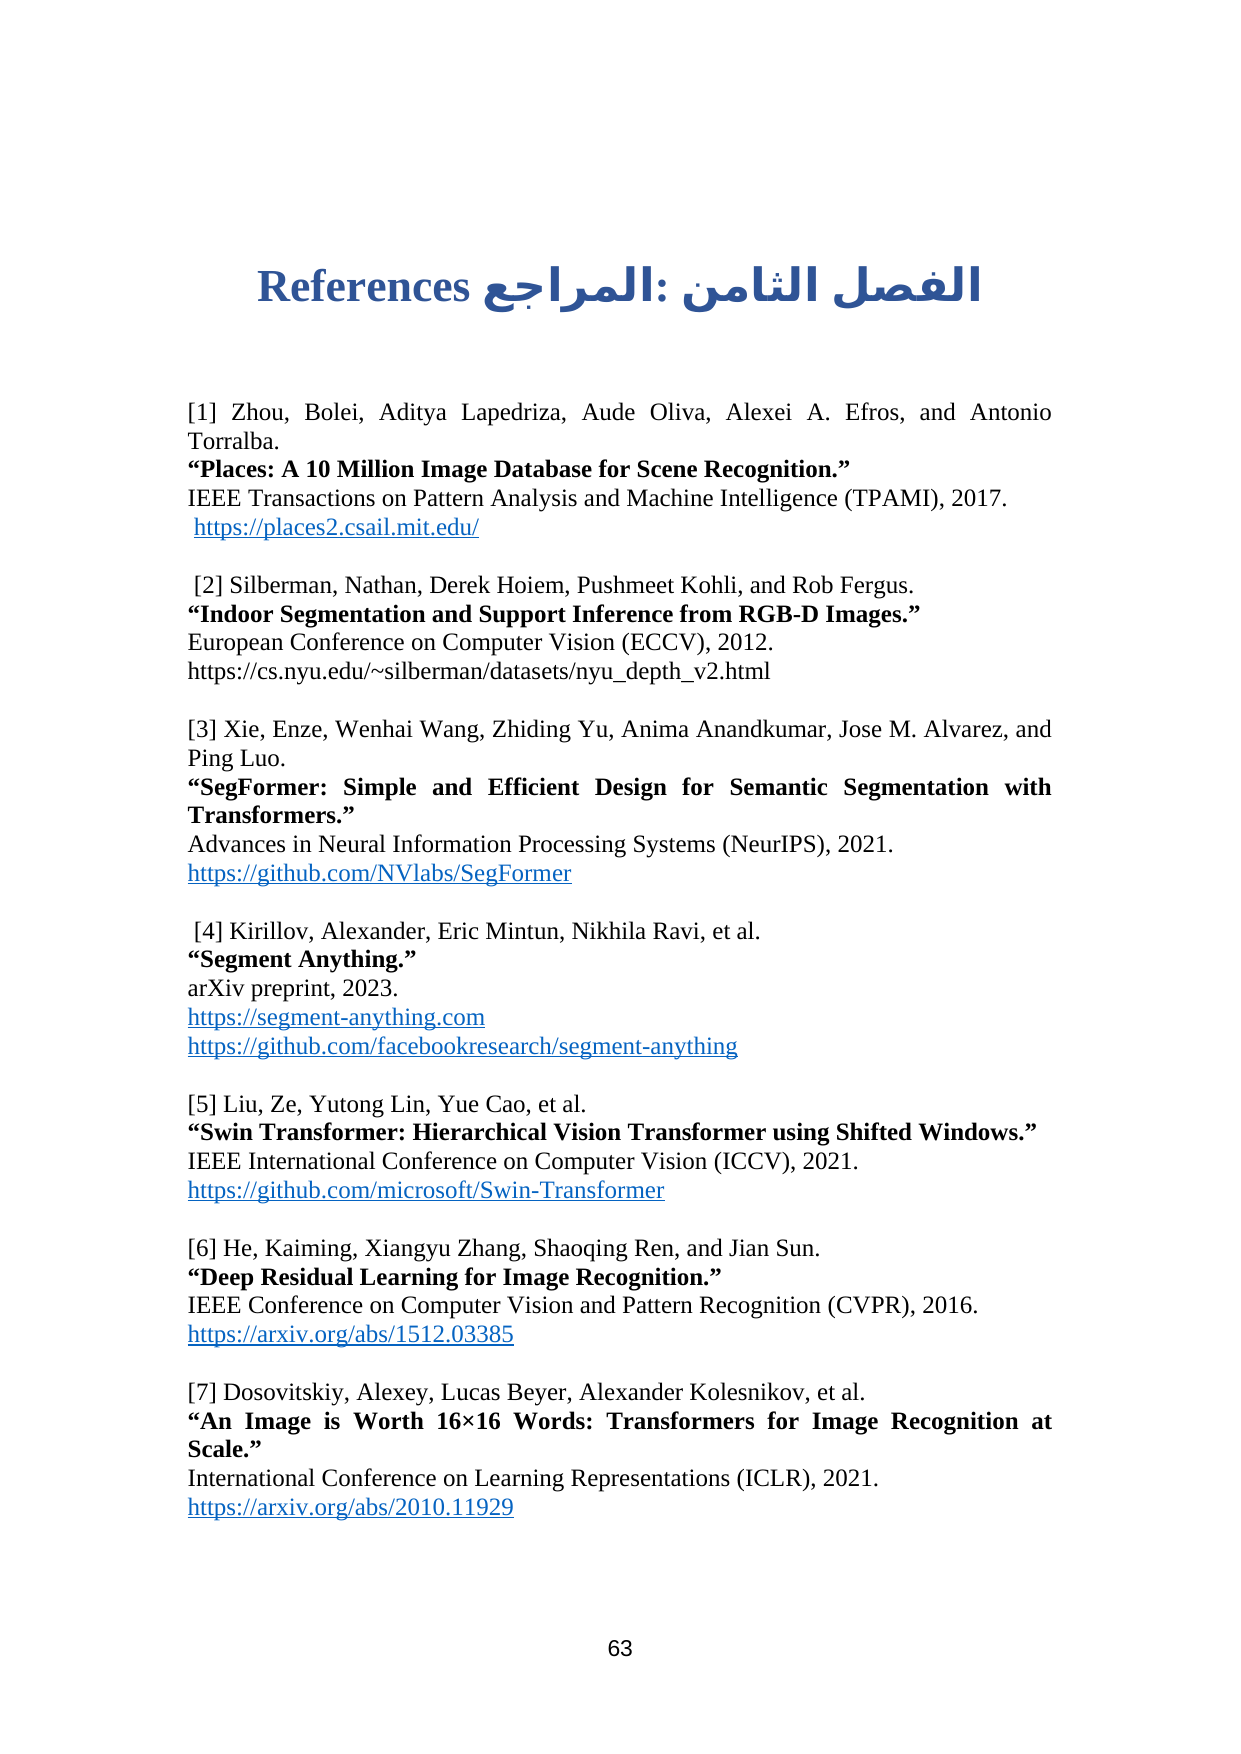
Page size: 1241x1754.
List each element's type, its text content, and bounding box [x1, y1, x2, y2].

text [7] Dosovitskiy, Alexey, Lucas Beyer, Alexander Kolesnikov, et al. “An Image is Worth 16×16 Words: Transformers for Image Recognition at Scale.” International Conference on Learning Representations (ICLR), 2021. https://arxiv.org/abs/2010.11929 [187, 1377, 1053, 1521]
text [2] Silberman, Nathan, Derek Hoiem, Pushmeet Kohli, and Rob Fergus. “Indoor Segmentation and Support Inference from RGB-D Images.” European Conference on Computer Vision (ECCV), 2012. https://cs.nyu.edu/~silberman/datasets/nyu_depth_v2.html [187, 570, 1053, 685]
text [4] Kirillov, Alexander, Eric Mintun, Nikhila Ravi, et al. “Segment Anything.” arXiv preprint, 2023. https://segment-anything.com https://github.com/facebookresearch/segment-anything [187, 916, 1053, 1059]
subtitle الفصل الثامن :المراجع References [187, 259, 1053, 312]
text [3] Xie, Enze, Wenhai Wang, Zhiding Yu, Anima Anandkumar, Jose M. Alvarez, and Ping Luo. “SegFormer: Simple and Efficient Design for Semantic Segmentation with Transformers.” Advances in Neural Information Processing Systems (NeurIPS), 2021. https://github.com/NVlabs/SegFormer [187, 714, 1053, 887]
text [1] Zhou, Bolei, Aditya Lapedriza, Aude Oliva, Alexei A. Efros, and Antonio Torralba. “Places: A 10 Million Image Database for Scene Recognition.” IEEE Transactions on Pattern Analysis and Machine Intelligence (TPAMI), 2017. https://places2.csail.mit.edu/ [187, 397, 1053, 541]
text [6] He, Kaiming, Xiangyu Zhang, Shaoqing Ren, and Jian Sun. “Deep Residual Learning for Image Recognition.” IEEE Conference on Computer Vision and Pattern Recognition (CVPR), 2016. https://arxiv.org/abs/1512.03385 [187, 1233, 1053, 1348]
text [5] Liu, Ze, Yutong Lin, Yue Cao, et al. “Swin Transformer: Hierarchical Vision Transformer using Shifted Windows.” IEEE International Conference on Computer Vision (ICCV), 2021. https://github.com/microsoft/Swin-Transformer [187, 1089, 1053, 1204]
